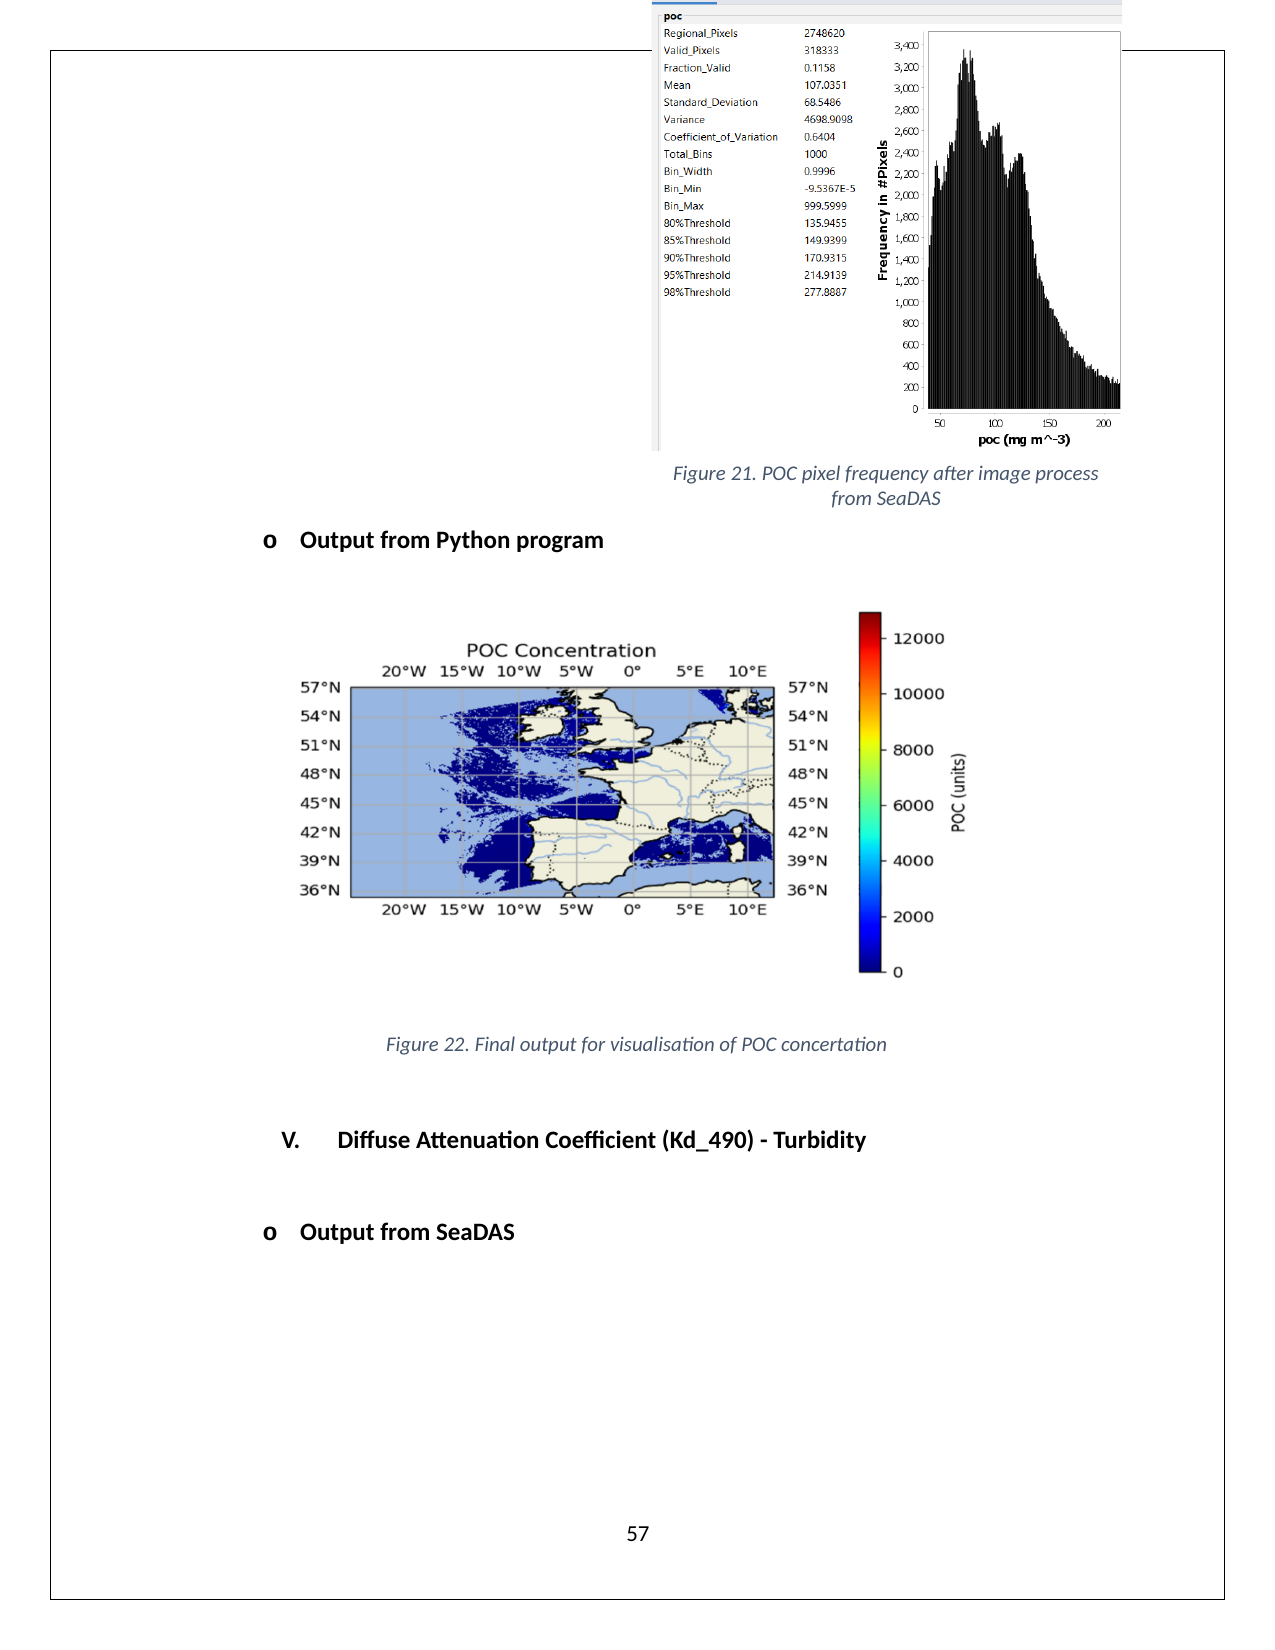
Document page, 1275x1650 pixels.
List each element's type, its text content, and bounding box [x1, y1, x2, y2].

text Figure 22. Final output for visualisation of POC concertation [150, 1031, 1125, 1057]
list Diffuse Attenuation Coefficient (Kd_490) - Turbidity [300, 1124, 1125, 1155]
list Output from Python program [262, 524, 1125, 556]
list Output from SeaDAS [262, 1216, 1125, 1248]
picture [651, 0, 1123, 451]
picture [291, 588, 984, 1001]
